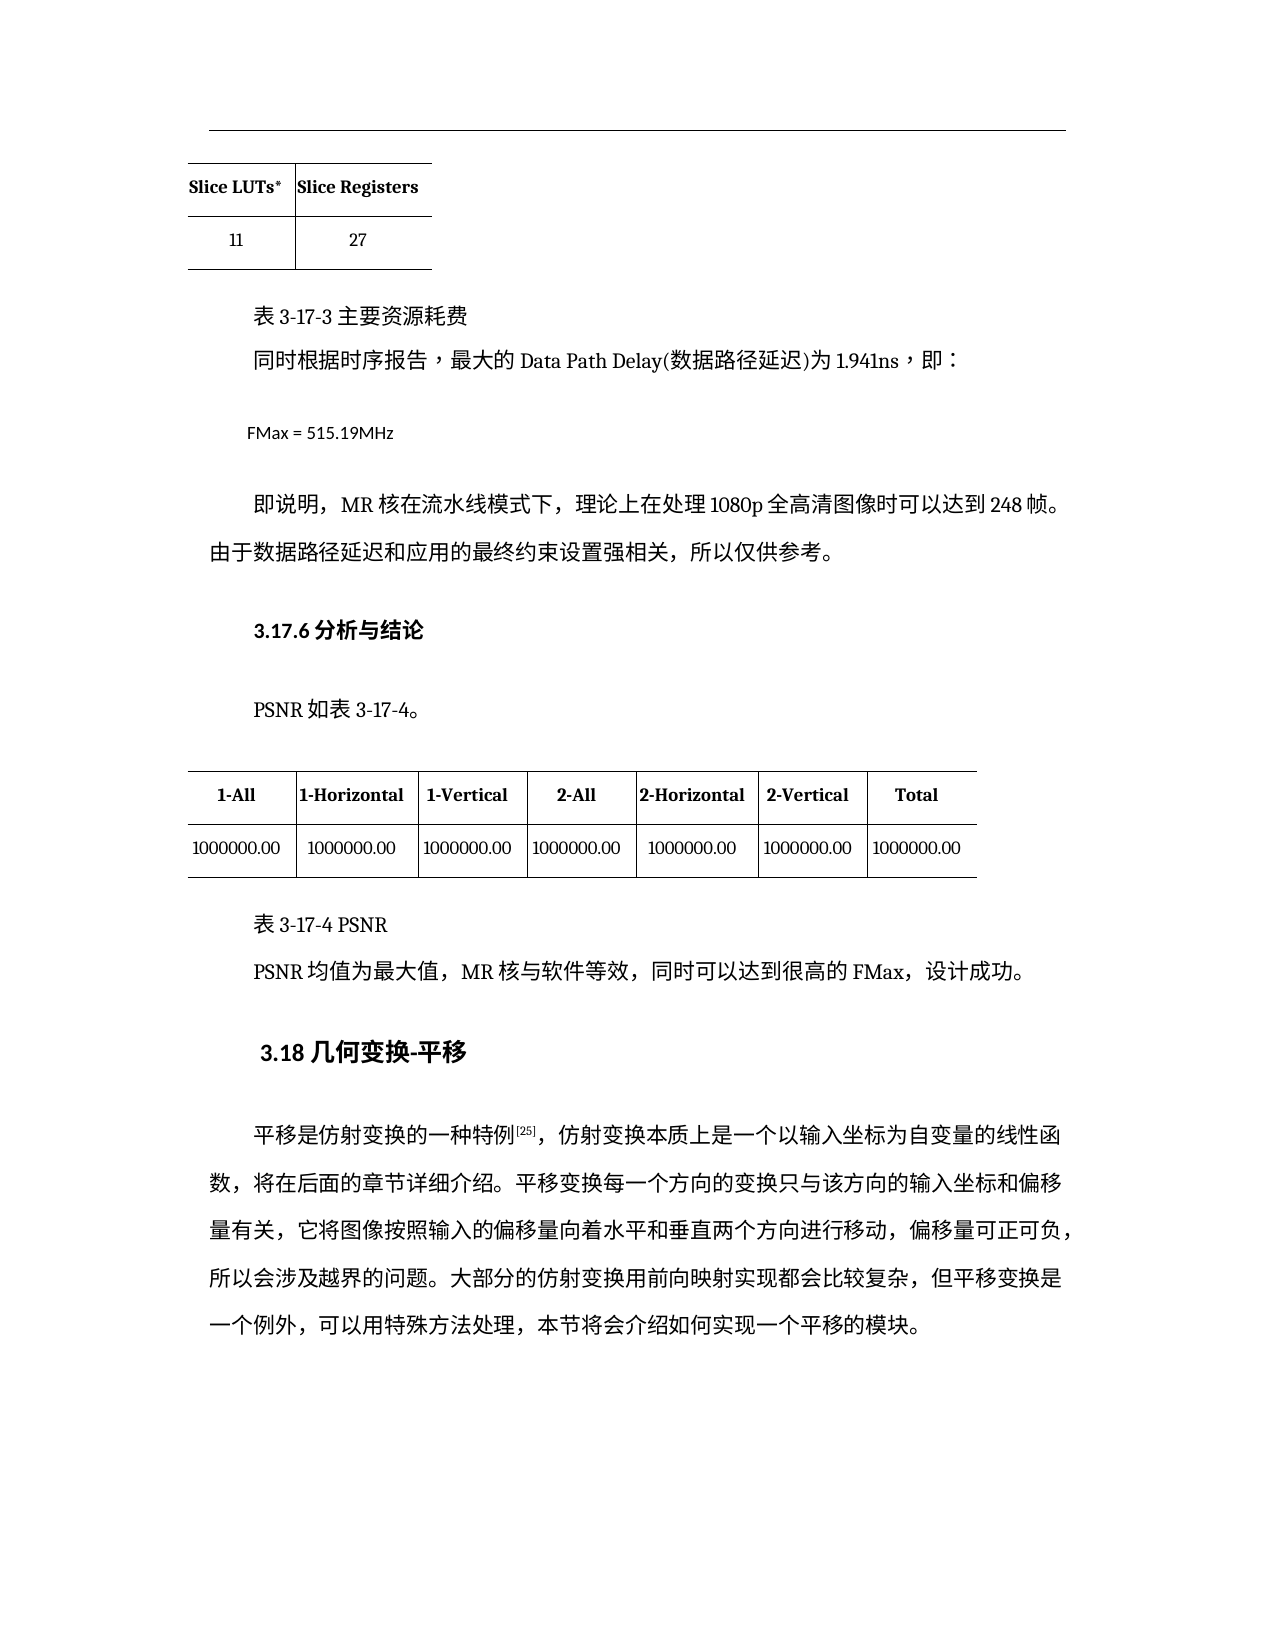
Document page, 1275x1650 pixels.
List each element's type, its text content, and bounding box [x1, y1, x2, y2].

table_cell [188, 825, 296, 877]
text 即说明，MR核在流水线模式下，理论上在处理1080p全高清图像时可以达到248帧。 由于数据路径延迟和应用的最终约束设置强相关，所以仅供参考。 [209, 487, 1066, 566]
subtitle 3.18 几何变换-平移 [209, 1032, 1066, 1069]
text FMax = 515.19MHz [209, 421, 1066, 444]
text 表3-17-4 PSNR [209, 909, 1066, 939]
text 表3-17-3 主要资源耗费 [209, 301, 1066, 331]
text 同时根据时序报告，最大的Data Path Delay(数据路径延迟)为1.941ns，即： [209, 346, 1066, 375]
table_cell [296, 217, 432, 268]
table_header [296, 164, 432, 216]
text 平移是仿射变换的一种特例[25]，仿射变换本质上是一个以输入坐标为自变量的线性函数，将在后面的章节详细介绍。平移变换每一个方向的变换只与该方向的输入坐标和偏移量有关，它将图像按照输入的偏移量向着水平和垂直两个方向进行移动，偏移量可正可负，所以会涉及越界的问题。大部分的仿射变换用前向映射实现都会比较复杂，但平移变换是一个例外，可以用特殊方法处理，本节将会介绍如何实现一个平移的模块。 [209, 1118, 1066, 1340]
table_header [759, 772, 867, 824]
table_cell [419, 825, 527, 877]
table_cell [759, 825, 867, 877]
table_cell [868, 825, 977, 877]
text PSNR如表3-17-4。 [209, 692, 1066, 724]
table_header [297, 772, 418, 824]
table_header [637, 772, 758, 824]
text PSNR均值为最大值，MR核与软件等效，同时可以达到很高的FMax，设计成功。 [209, 954, 1066, 985]
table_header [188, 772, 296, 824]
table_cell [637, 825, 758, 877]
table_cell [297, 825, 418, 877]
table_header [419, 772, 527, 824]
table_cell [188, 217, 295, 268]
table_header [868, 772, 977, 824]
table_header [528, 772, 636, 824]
subtitle 3.17.6 分析与结论 [209, 613, 1066, 645]
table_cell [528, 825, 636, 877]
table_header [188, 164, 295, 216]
